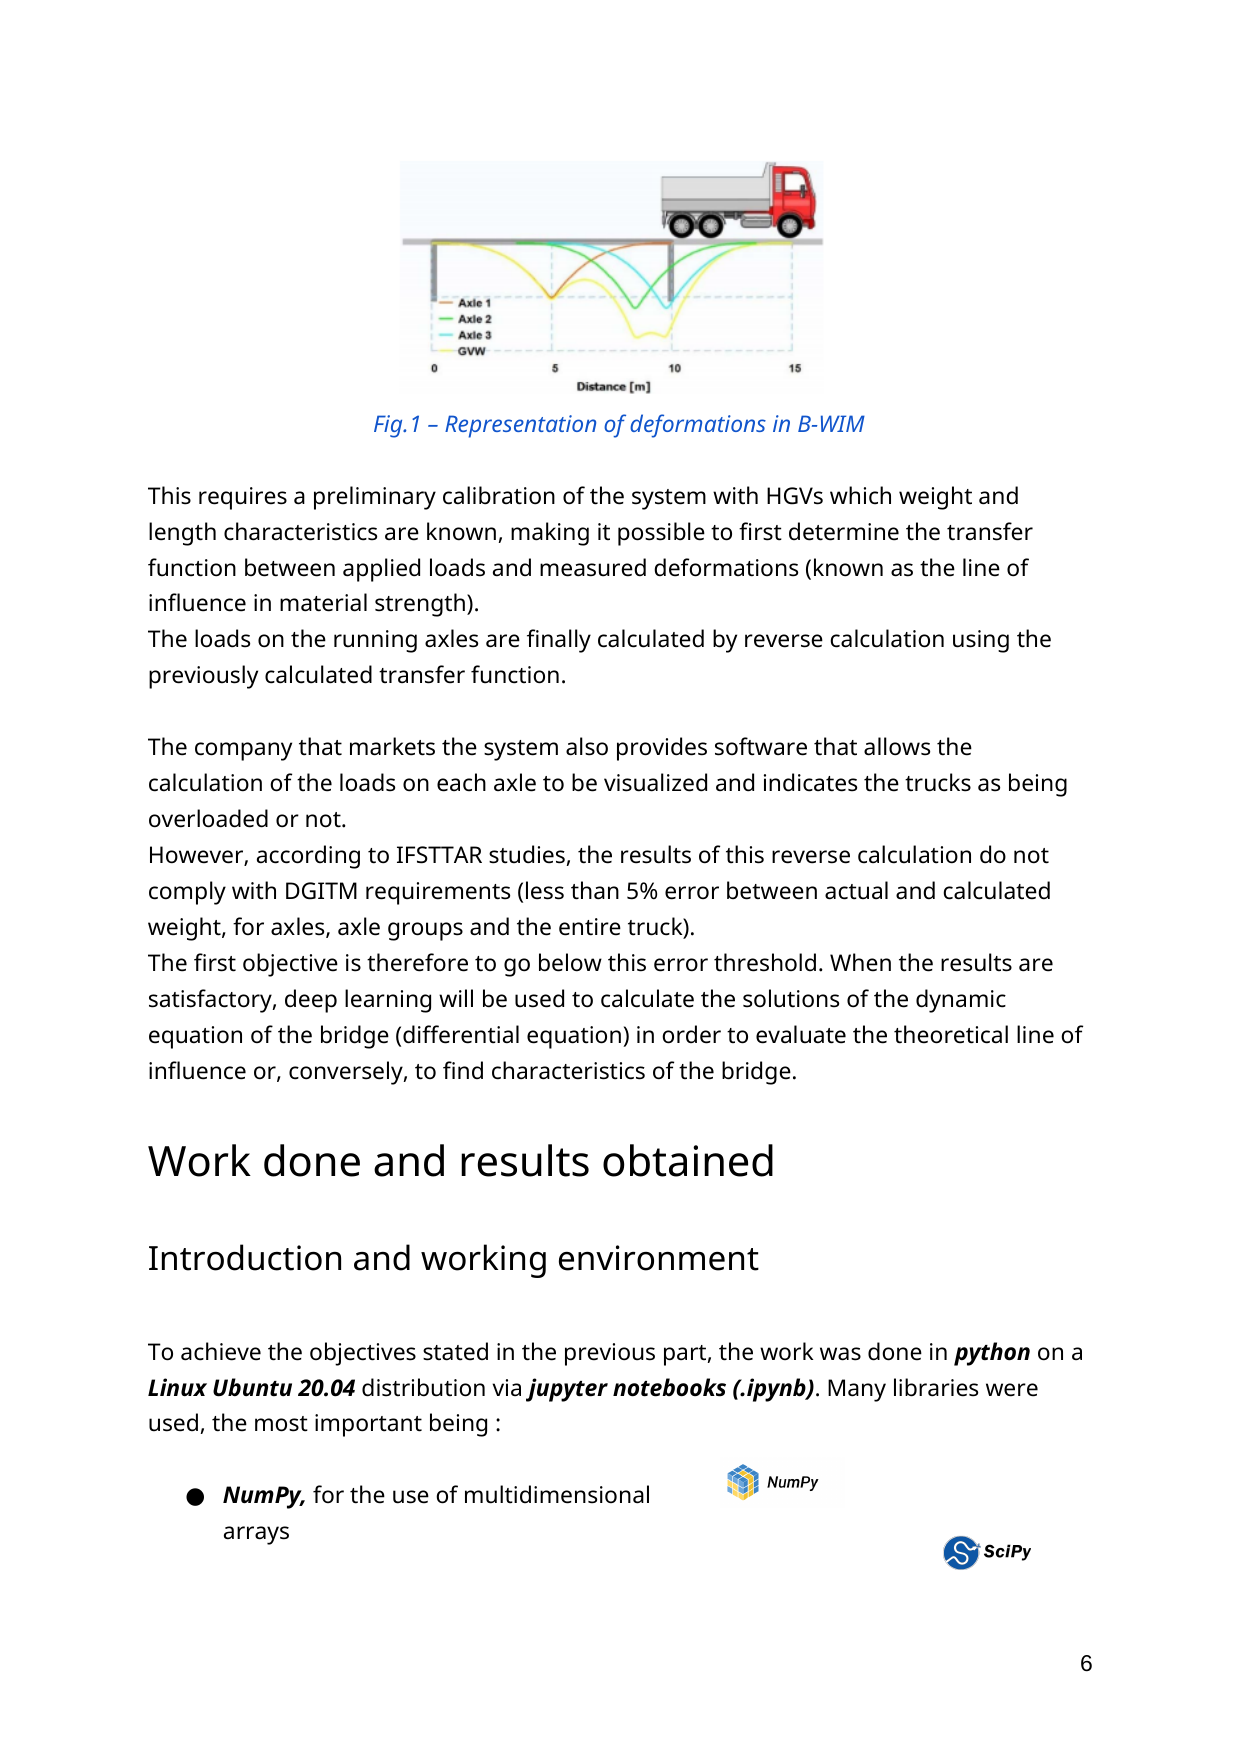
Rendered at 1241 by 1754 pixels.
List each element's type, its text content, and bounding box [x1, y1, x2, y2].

picture [941, 1504, 1032, 1602]
list NumPy, for the use of multidimensional arrays [185, 1479, 1093, 1546]
text To achieve the objectives stated in the previous part, the work was done in python on a Linux Ubuntu 20.04 distribution via jupyter notebooks (.ipynb). Many libraries were used, the most important being : [148, 1336, 1093, 1439]
text The loads on the running axles are finally calculated by reverse calculation using the previously calculated transfer function. [148, 623, 1093, 691]
subtitle Introduction and working environment [148, 1235, 1093, 1280]
text The first objective is therefore to go below this error threshold. When the results are satisfactory, deep learning will be used to calculate the solutions of the dynamic equation of the bridge (differential equation) in order to evaluate the theoretical line of influence or, conversely, to find characteristics of the bridge. [148, 947, 1093, 1086]
text However, according to IFSTTAR studies, the results of this reverse calculation do not comply with DGITM requirements (less than 5% error between actual and calculated weight, for axles, axle groups and the entire truck). [148, 839, 1093, 942]
text The company that markets the system also provides software that allows the calculation of the loads on each axle to be visualized and indicates the trucks as being overloaded or not. [148, 731, 1093, 834]
picture [395, 147, 845, 404]
text Fig.1 – Representation of deformations in B-WIM [148, 408, 1093, 439]
text This requires a preliminary calibration of the system with HGVs which weight and length characteristics are known, making it possible to first determine the transfer function between applied loads and measured deformations (known as the line of influence in material strength). [148, 479, 1093, 619]
picture [719, 1457, 846, 1508]
subtitle Work done and results obtained [148, 1132, 1093, 1189]
